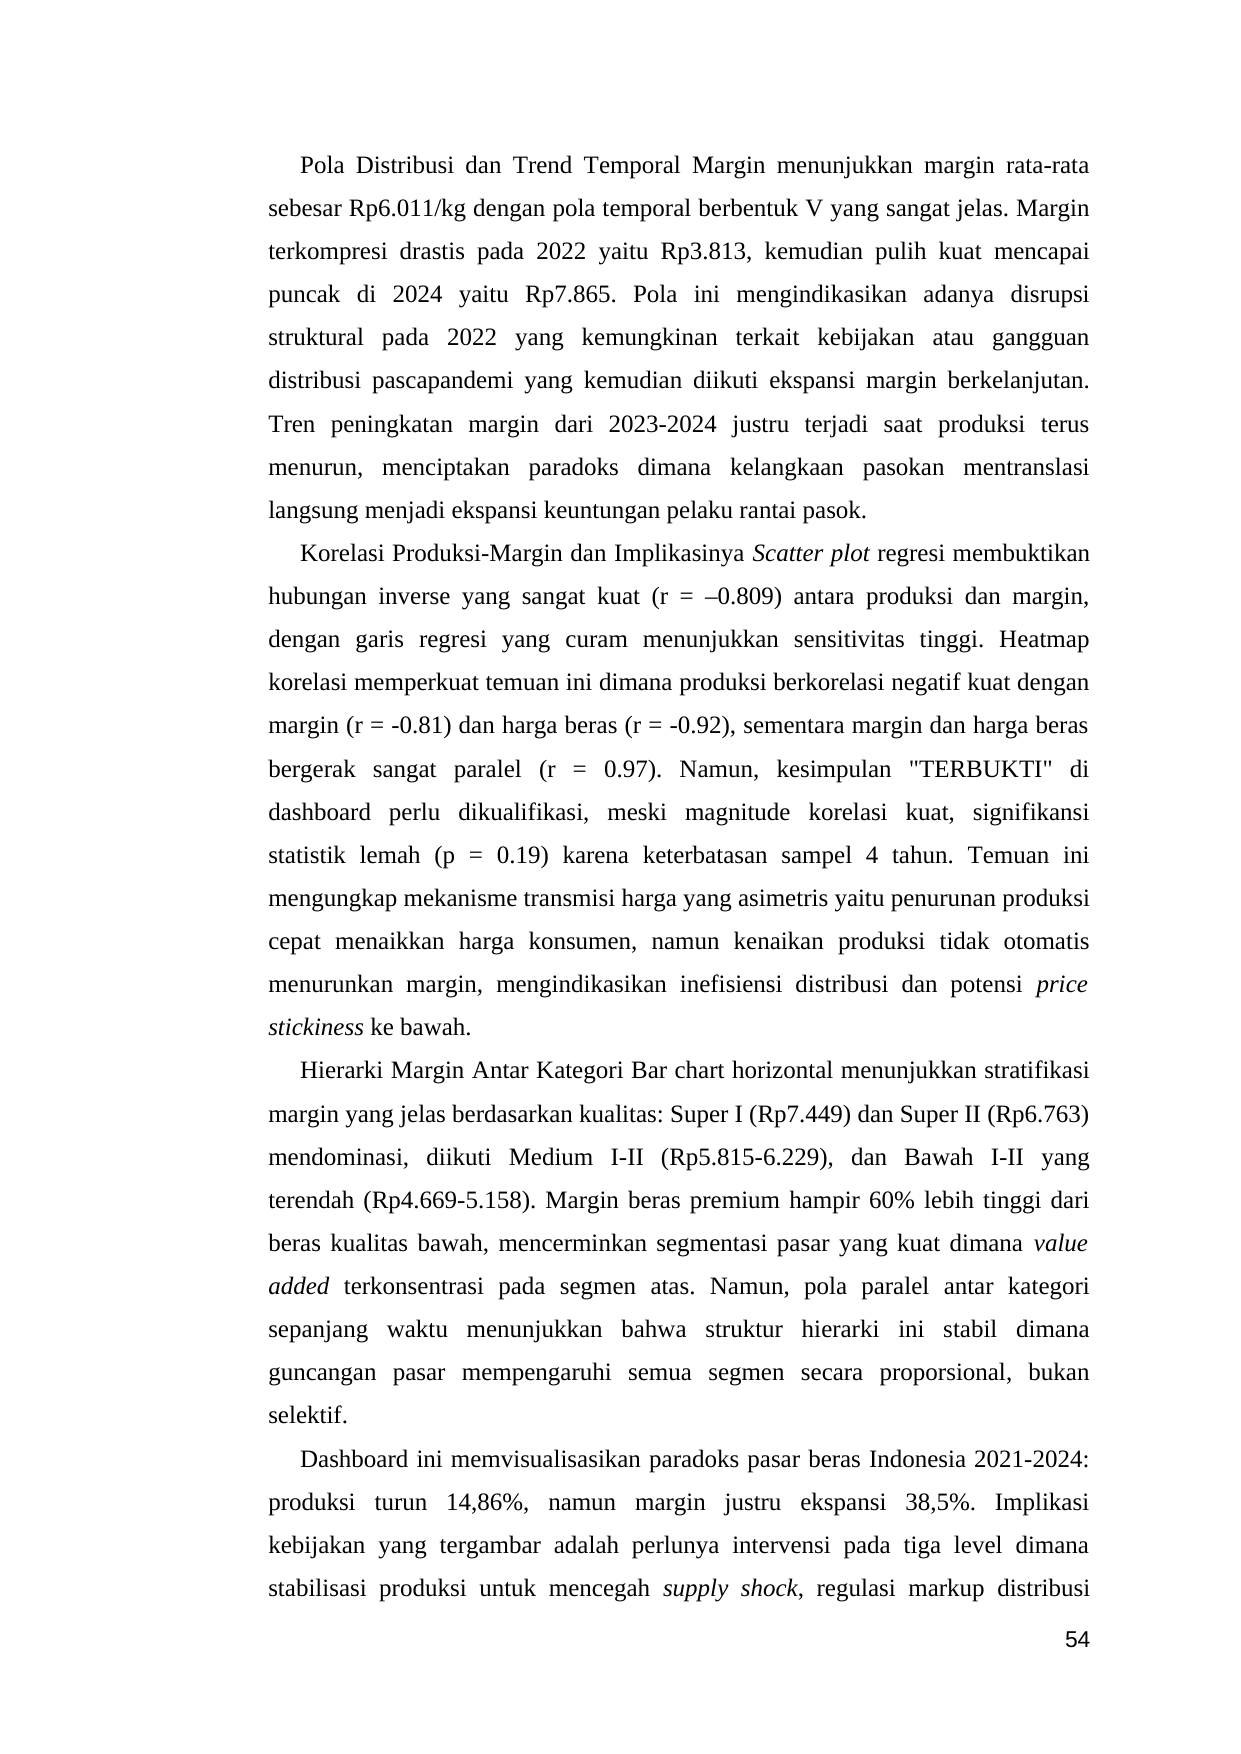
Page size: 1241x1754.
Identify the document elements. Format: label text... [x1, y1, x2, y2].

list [268, 1444, 1090, 1602]
list Hierarki Margin Antar Kategori Bar chart horizontal menunjukkan stratifikasi margin yang jelas berdasarkan kualitas: Super I (Rp7.449) dan Super II (Rp6.763) mendominasi, diikuti Medium I-II (Rp5.815-6.229), dan Bawah I-II yang terendah (Rp4.669-5.158). Margin beras premium hampir 60% lebih tinggi dari beras kualitas bawah, mencerminkan segmentasi pasar yang kuat dimana value added terkonsentrasi pada segmen atas. Namun, pola paralel antar kategori sepanjang waktu menunjukkan bahwa struktur hierarki ini stabil dimana guncangan pasar mempengaruhi semua segmen secara proporsional, bukan selektif. [268, 1056, 1090, 1429]
list Pola Distribusi dan Trend Temporal Margin menunjukkan margin rata-rata sebesar Rp6.011/kg dengan pola temporal berbentuk V yang sangat jelas. Margin terkompresi drastis pada 2022 yaitu Rp3.813, kemudian pulih kuat mencapai puncak di 2024 yaitu Rp7.865. Pola ini mengindikasikan adanya disrupsi struktural pada 2022 yang kemungkinan terkait kebijakan atau gangguan distribusi pascapandemi yang kemudian diikuti ekspansi margin berkelanjutan. Tren peningkatan margin dari 2023-2024 justru terjadi saat produksi terus menurun, menciptakan paradoks dimana kelangkaan pasokan mentranslasi langsung menjadi ekspansi keuntungan pelaku rantai pasok. [268, 150, 1090, 524]
list Korelasi Produksi-Margin dan Implikasinya Scatter plot regresi membuktikan hubungan inverse yang sangat kuat (r = –0.809) antara produksi dan margin, dengan garis regresi yang curam menunjukkan sensitivitas tinggi. Heatmap korelasi memperkuat temuan ini dimana produksi berkorelasi negatif kuat dengan margin (r = -0.81) dan harga beras (r = -0.92), sementara margin dan harga beras bergerak sangat paralel (r = 0.97). Namun, kesimpulan "TERBUKTI" di dashboard perlu dikualifikasi, meski magnitude korelasi kuat, signifikansi statistik lemah (p = 0.19) karena keterbatasan sampel 4 tahun. Temuan ini mengungkap mekanisme transmisi harga yang asimetris yaitu penurunan produksi cepat menaikkan harga konsumen, namun kenaikan produksi tidak otomatis menurunkan margin, mengindikasikan inefisiensi distribusi dan potensi price stickiness ke bawah. [268, 538, 1090, 1041]
